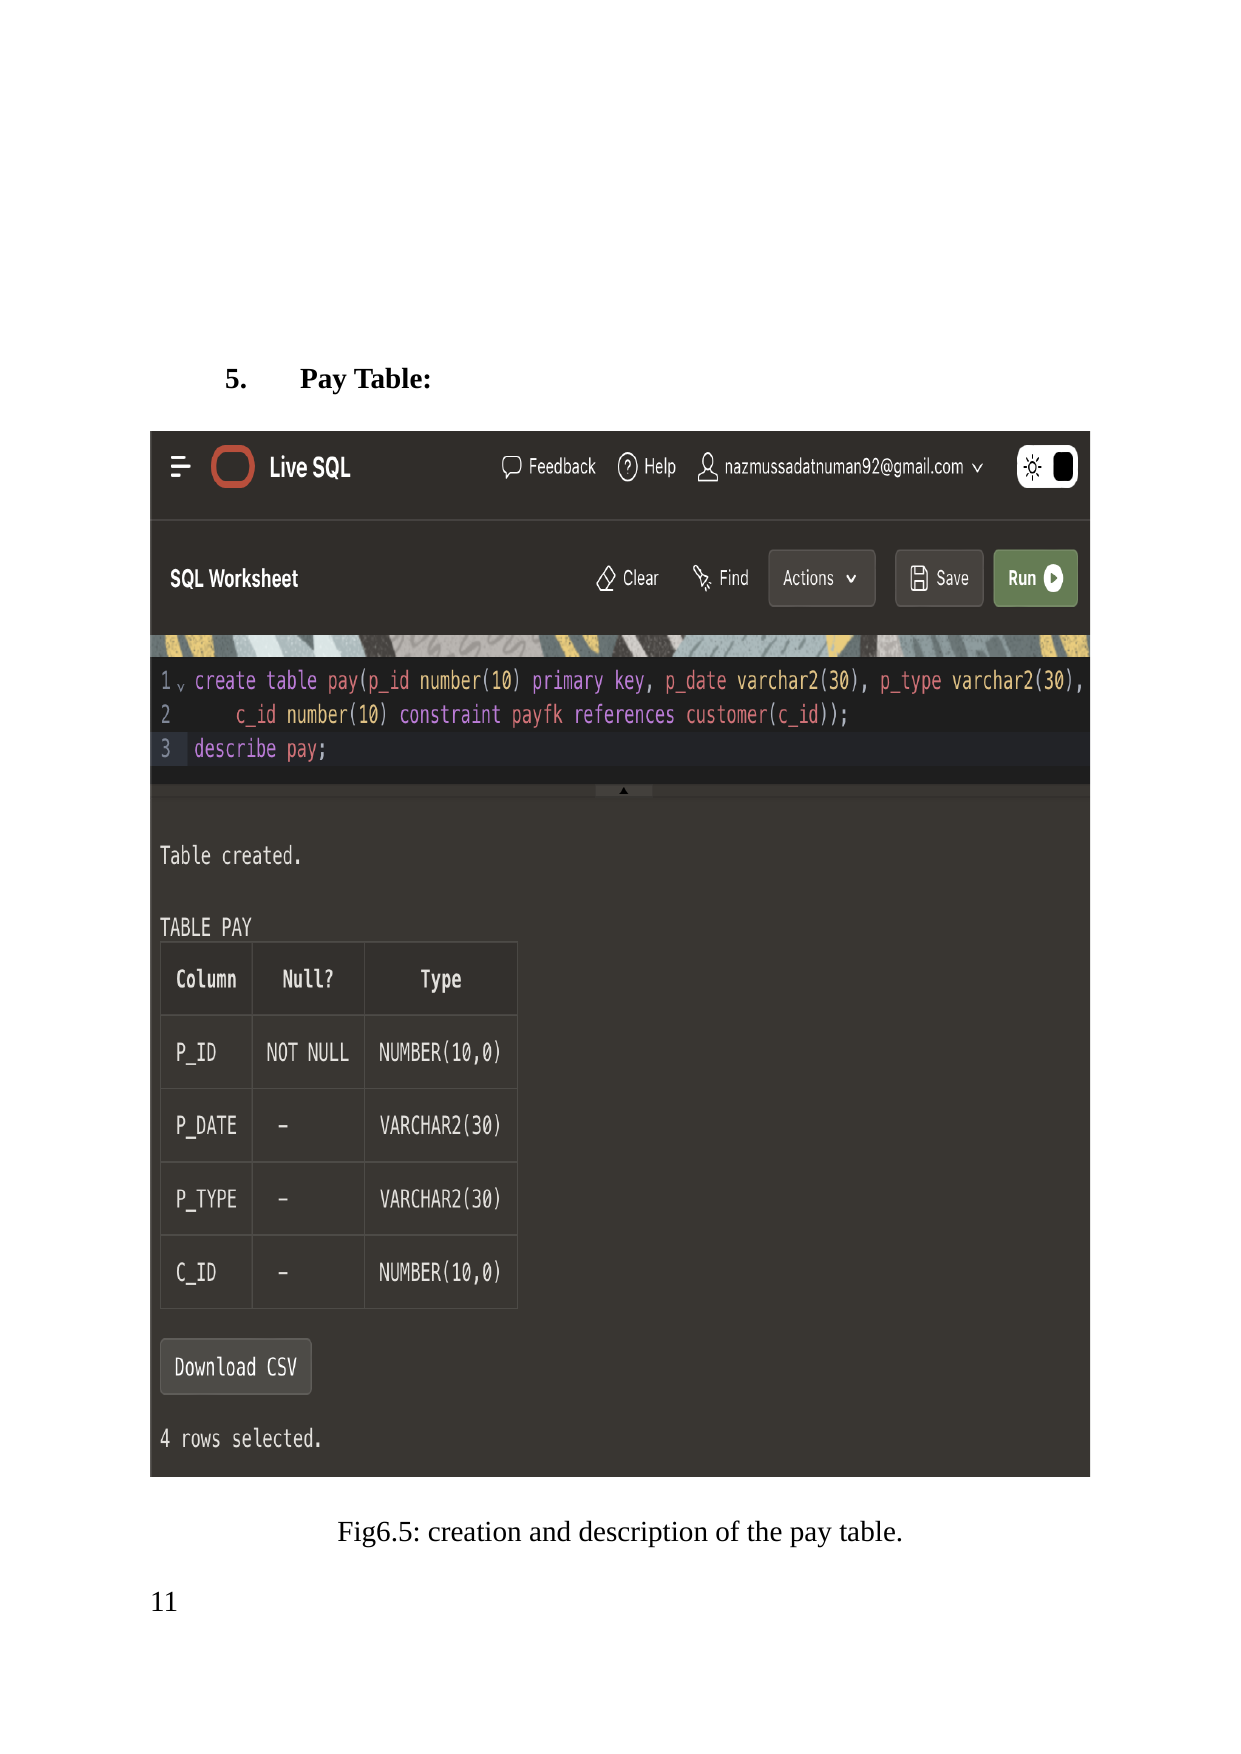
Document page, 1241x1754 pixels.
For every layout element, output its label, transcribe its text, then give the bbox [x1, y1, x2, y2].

list Pay Table: [225, 361, 1090, 395]
picture [150, 431, 1091, 1477]
list Fig6.5: creation and description of the pay table. [150, 1514, 1090, 1547]
